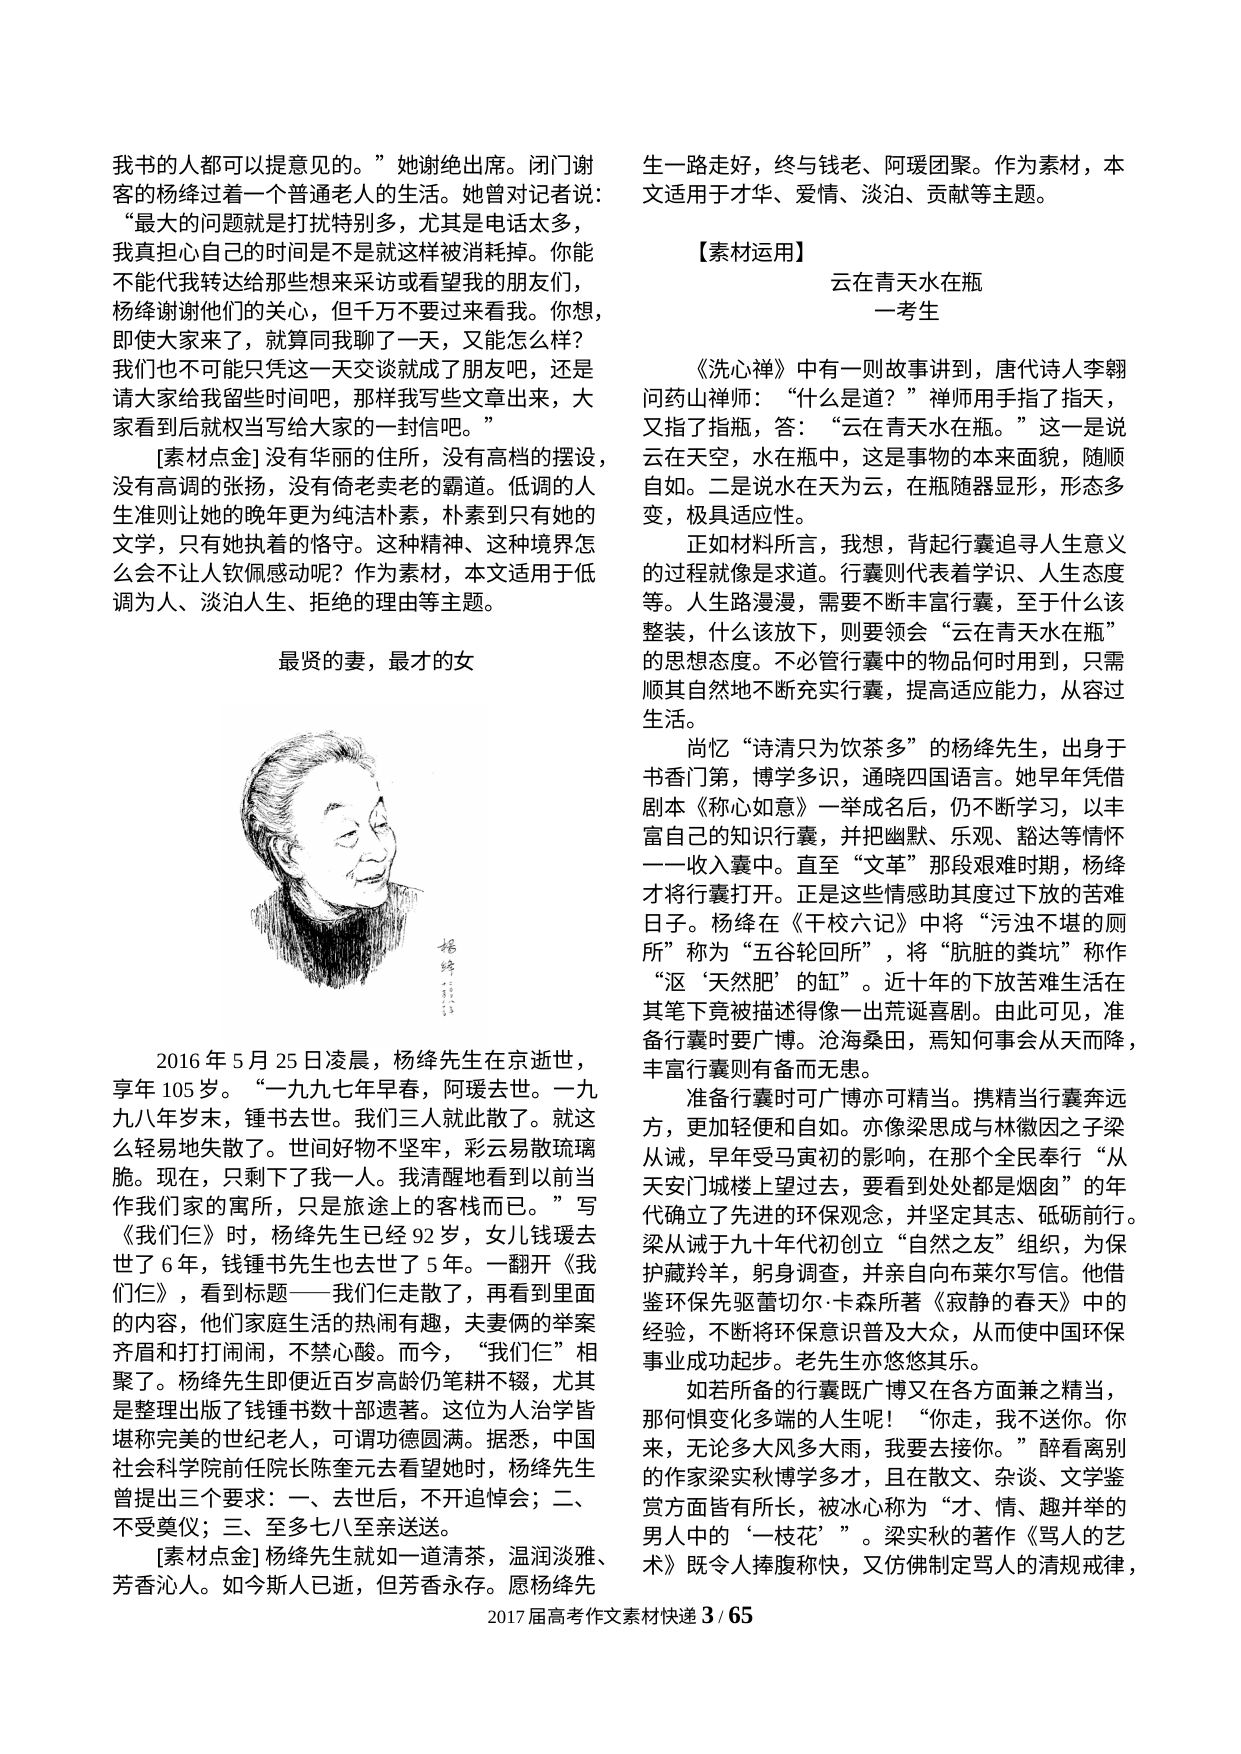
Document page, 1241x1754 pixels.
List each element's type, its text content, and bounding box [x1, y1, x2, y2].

text 云在青天水在瓶 [642, 267, 1128, 296]
text [素材点金] 杨绛先生就如一道清茶，温润淡雅、芳香沁人。如今斯人已逝，但芳香永存。愿杨绛先生一路走好，终与钱老、阿瑗团聚。作为素材，本文适用于才华、爱情、淡泊、贡献等主题。 [642, 150, 1128, 208]
text [素材点金] 杨绛先生就如一道清茶，温润淡雅、芳香沁人。如今斯人已逝，但芳香永存。愿杨绛先生一路走好，终与钱老、阿瑗团聚。作为素材，本文适用于才华、爱情、淡泊、贡献等主题。 [112, 1541, 598, 1599]
text 一考生 [642, 296, 1128, 325]
text 2016年5月25日凌晨，杨绛先生在京逝世，享年105岁。“一九九七年早春，阿瑗去世。一九九八年岁末，锺书去世。我们三人就此散了。就这么轻易地失散了。世间好物不坚牢，彩云易散琉璃脆。现在，只剩下了我一人。我清醒地看到以前当作我们家的寓所，只是旅途上的客栈而已。”写《我们仨》时，杨绛先生已经92岁，女儿钱瑗去世了6年，钱锺书先生也去世了5年。一翻开《我们仨》，看到标题——我们仨走散了，再看到里面的内容，他们家庭生活的热闹有趣，夫妻俩的举案齐眉和打打闹闹，不禁心酸。而今，“我们仨”相聚了。杨绛先生即便近百岁高龄仍笔耕不辍，尤其是整理出版了钱锺书数十部遗著。这位为人治学皆堪称完美的世纪老人，可谓功德圆满。据悉，中国社会科学院前任院长陈奎元去看望她时，杨绛先生曾提出三个要求：一、去世后，不开追悼会；二、不受奠仪；三、至多七八至亲送送。 [112, 704, 598, 1541]
text 《洗心禅》中有一则故事讲到，唐代诗人李翱问药山禅师：“什么是道？”禅师用手指了指天，又指了指瓶，答：“云在青天水在瓶。”这一是说云在天空，水在瓶中，这是事物的本来面貌，随顺自如。二是说水在天为云，在瓶随器显形，形态多变，极具适应性。 [642, 354, 1128, 529]
text 准备行囊时可广博亦可精当。携精当行囊奔远方，更加轻便和自如。亦像梁思成与林徽因之子梁从诫，早年受马寅初的影响，在那个全民奉行“从天安门城楼上望过去，要看到处处都是烟囱”的年代确立了先进的环保观念，并坚定其志、砥砺前行。梁从诫于九十年代初创立“自然之友”组织，为保护藏羚羊，躬身调查，并亲自向布莱尔写信。他借鉴环保先驱蕾切尔·卡森所著《寂静的春天》中的经验，不断将环保意识普及大众，从而使中国环保事业成功起步。老先生亦悠悠其乐。 [642, 1083, 1128, 1375]
picture [220, 704, 490, 1046]
text 正如材料所言，我想，背起行囊追寻人生意义的过程就像是求道。行囊则代表着学识、人生态度等。人生路漫漫，需要不断丰富行囊，至于什么该整装，什么该放下，则要领会“云在青天水在瓶”的思想态度。不必管行囊中的物品何时用到，只需顺其自然地不断充实行囊，提高适应能力，从容过生活。 [642, 529, 1128, 733]
text [素材点金] 没有华丽的住所，没有高档的摆设，没有高调的张扬，没有倚老卖老的霸道。低调的人生准则让她的晚年更为纯洁朴素，朴素到只有她的文学，只有她执着的恪守。这种精神、这种境界怎么会不让人钦佩感动呢？作为素材，本文适用于低调为人、淡泊人生、拒绝的理由等主题。 [112, 442, 598, 617]
text 【素材运用】 [642, 237, 1128, 267]
text 尚忆“诗清只为饮茶多”的杨绛先生，出身于书香门第，博学多识，通晓四国语言。她早年凭借剧本《称心如意》一举成名后，仍不断学习，以丰富自己的知识行囊，并把幽默、乐观、豁达等情怀一一收入囊中。直至“文革”那段艰难时期，杨绛才将行囊打开。正是这些情感助其度过下放的苦难日子。杨绛在《干校六记》中将“污浊不堪的厕所”称为“五谷轮回所”，将“肮脏的粪坑”称作“沤‘天然肥’的缸”。近十年的下放苦难生活在其笔下竟被描述得像一出荒诞喜剧。由此可见，准备行囊时要广博。沧海桑田，焉知何事会从天而降，丰富行囊则有备而无患。 [642, 733, 1128, 1083]
text 最贤的妻，最才的女 [112, 646, 598, 675]
